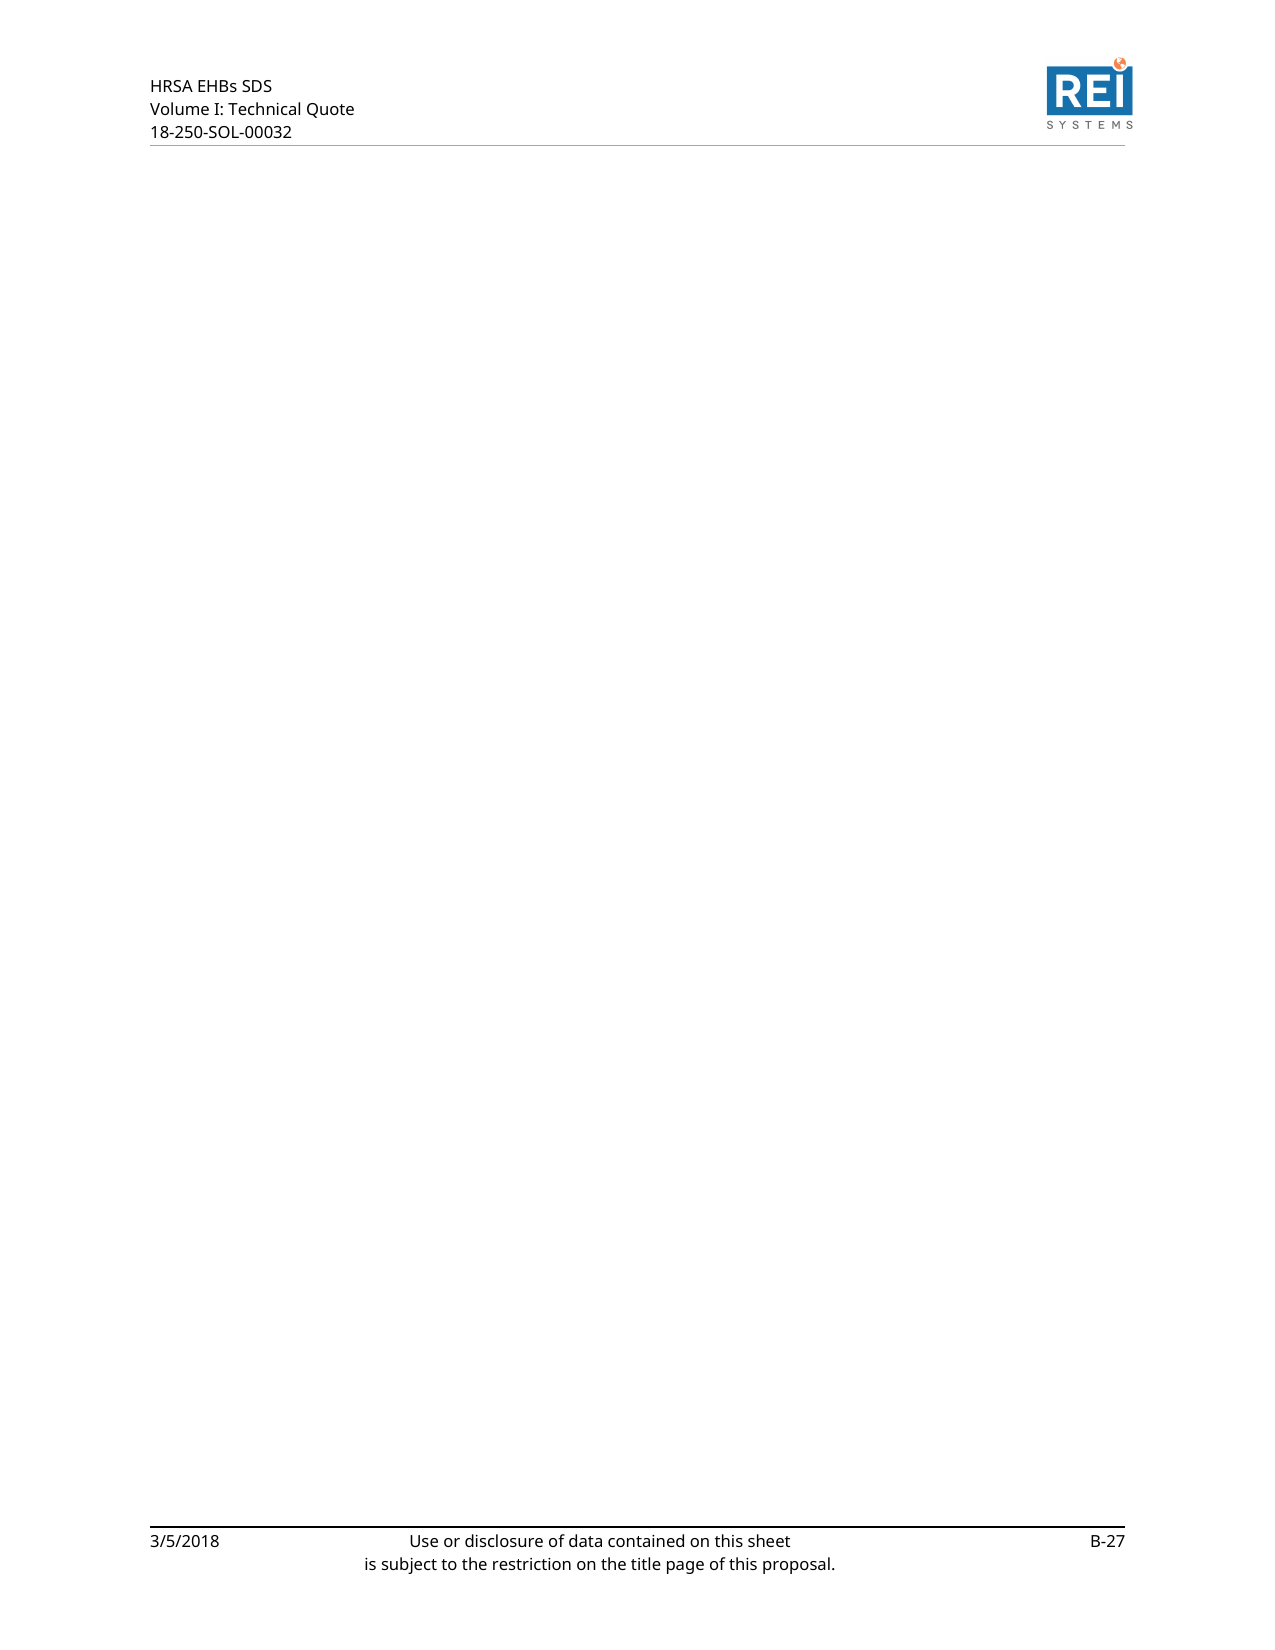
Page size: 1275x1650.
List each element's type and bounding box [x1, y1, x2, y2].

picture [1045, 55, 1135, 131]
